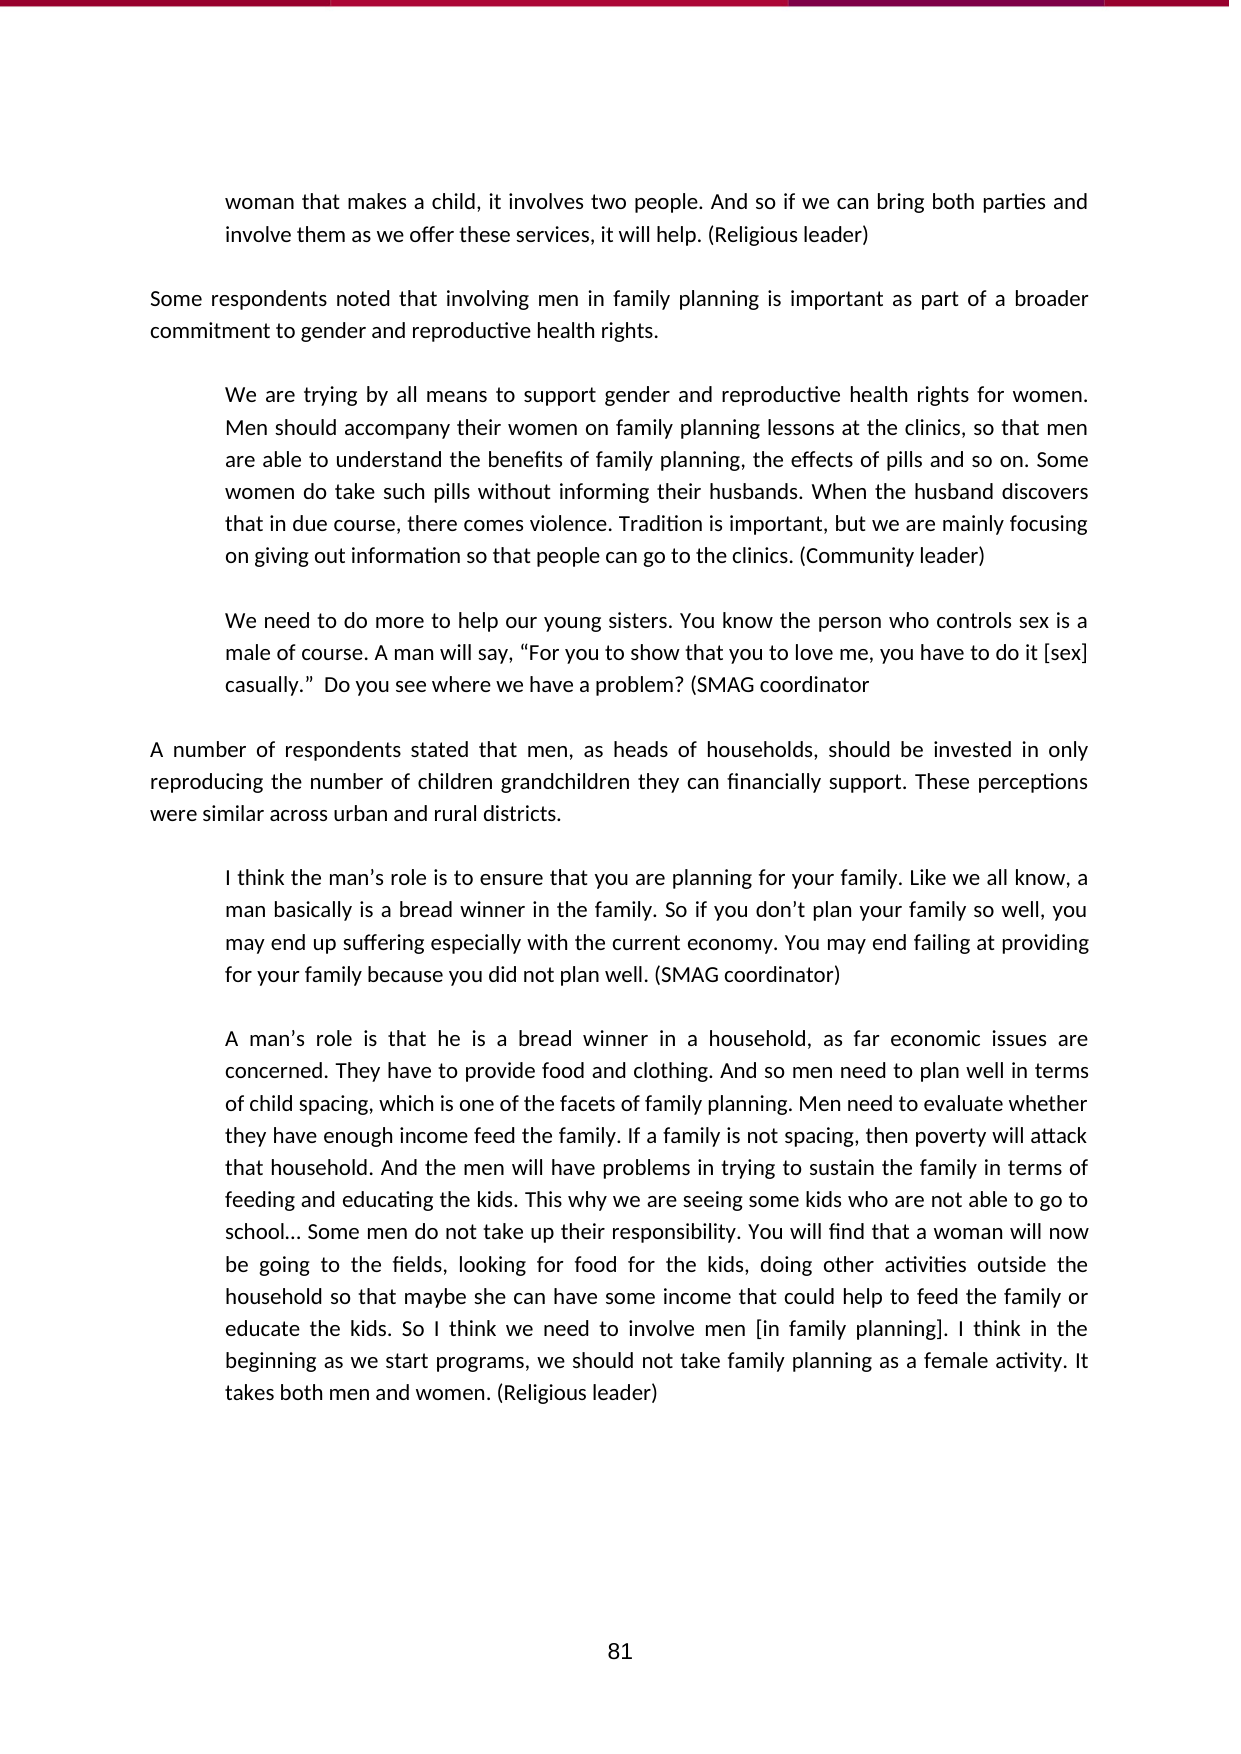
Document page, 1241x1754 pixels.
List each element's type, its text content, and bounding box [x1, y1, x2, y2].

text A man’s role is that he is a bread winner in a household, as far economic issues are concerned. They have to provide food and clothing. And so men need to plan well in terms of child spacing, which is one of the facets of family planning. Men need to evaluate whether they have enough income feed the family. If a family is not spacing, then poverty will attack that household. And the men will have problems in trying to sustain the family in terms of feeding and educating the kids. This why we are seeing some kids who are not able to go to school… Some men do not take up their responsibility. You will find that a woman will now be going to the fields, looking for food for the kids, doing other activities outside the household so that maybe she can have some income that could help to feed the family or educate the kids. So I think we need to involve men [in family planning]. I think in the beginning as we start programs, we should not take family planning as a female activity. It takes both men and women. (Religious leader) [225, 1024, 1090, 1406]
text We are trying by all means to support gender and reproductive health rights for women. Men should accompany their women on family planning lessons at the clinics, so that men are able to understand the benefits of family planning, the effects of pills and so on. Some women do take such pills without informing their husbands. When the husband discovers that in due course, there comes violence. Tradition is important, but we are mainly focusing on giving out information so that people can go to the clinics. (Community leader) [225, 381, 1090, 569]
text Some respondents noted that involving men in family planning is important as part of a broader commitment to gender and reproductive health rights. [150, 284, 1090, 344]
text We need to do more to help our young sisters. You know the person who controls sex is a male of course. A man will say, “For you to show that you to love me, you have to do it [sex] casually.” Do you see where we have a problem? (SMAG coordinator [225, 606, 1090, 698]
text A number of respondents stated that men, as heads of households, should be invested in only reproducing the number of children grandchildren they can financially support. These perceptions were similar across urban and rural districts. [150, 735, 1090, 827]
picture [0, 0, 1229, 1718]
text I think the man’s role is to ensure that you are planning for your family. Like we all know, a man basically is a bread winner in the family. So if you don’t plan your family so well, you may end up suffering especially with the current economy. You may end failing at providing for your family because you did not plan well. (SMAG coordinator) [225, 863, 1090, 988]
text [225, 187, 1090, 248]
